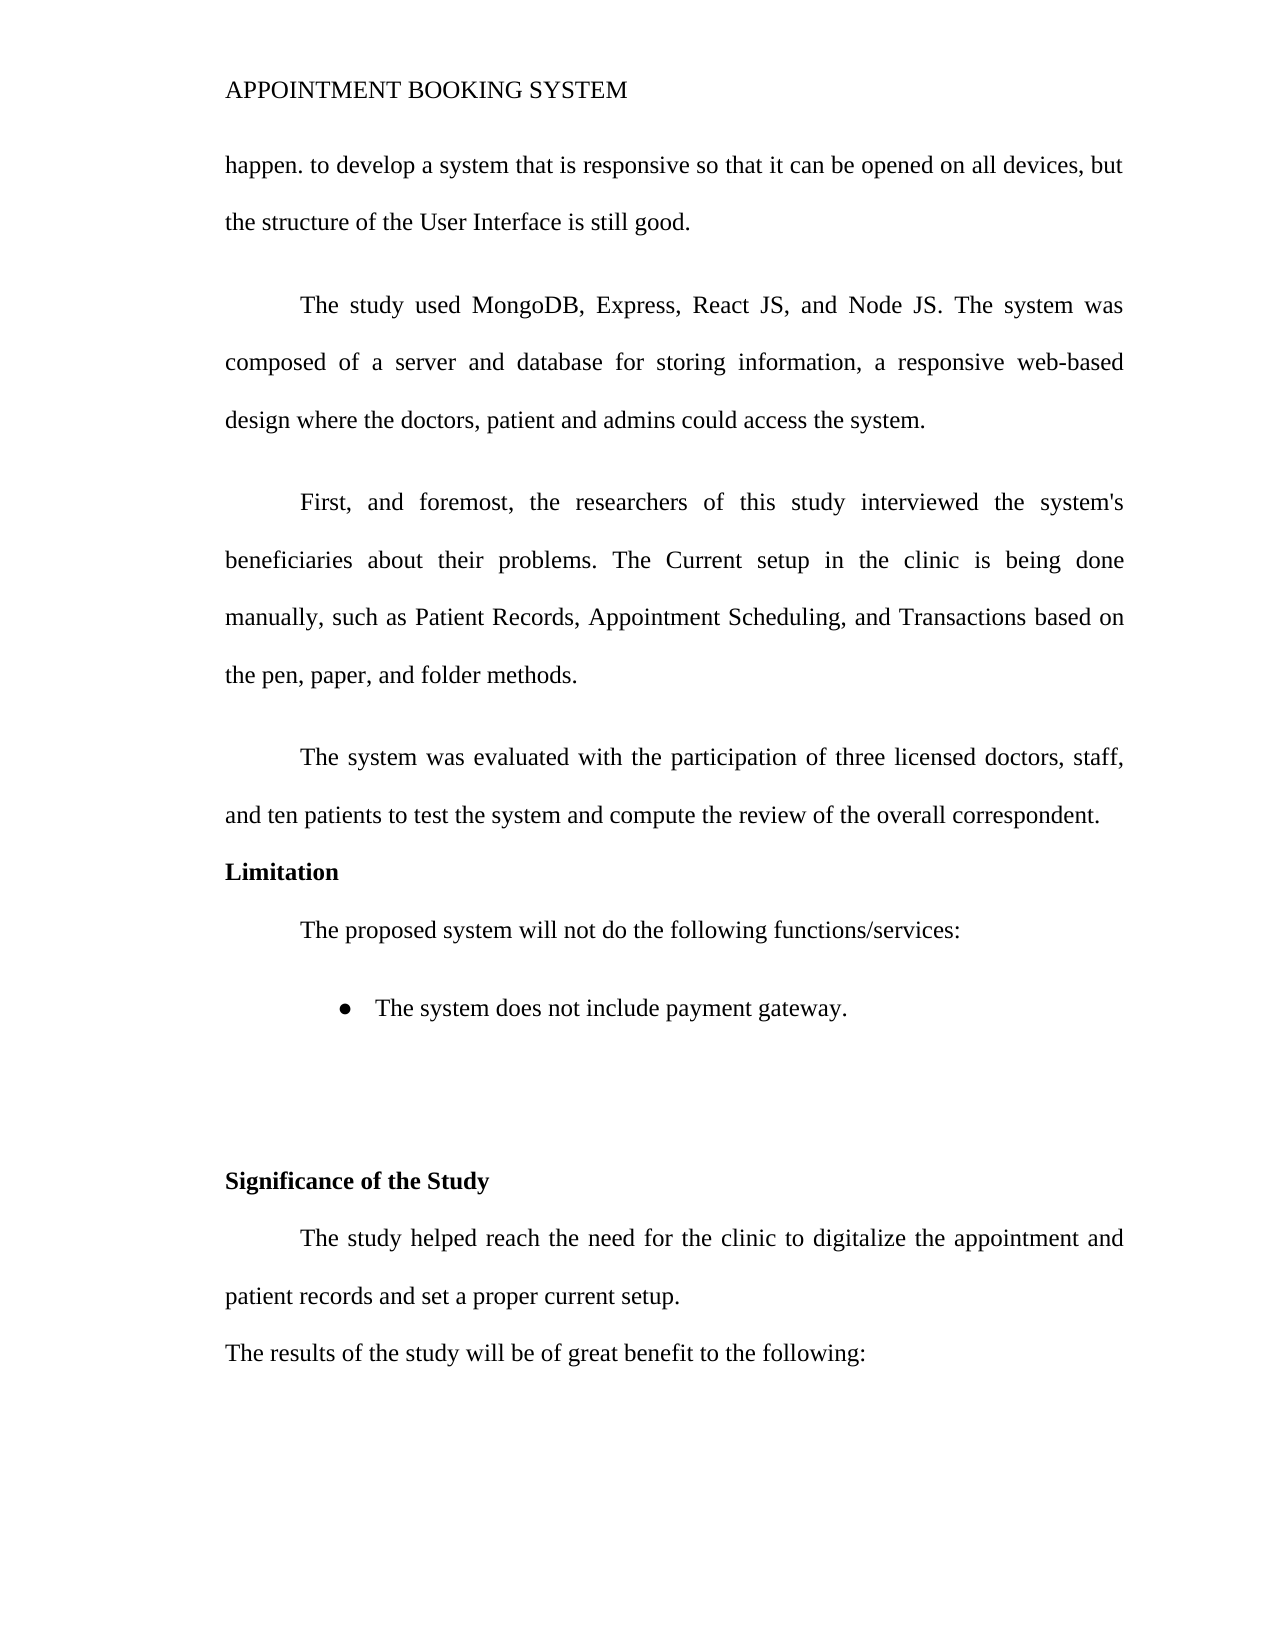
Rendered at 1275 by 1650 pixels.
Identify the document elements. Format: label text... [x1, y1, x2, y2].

text Significance of the Study [225, 1166, 1125, 1194]
text Limitation [225, 857, 1083, 886]
text The study helped reach the need for the clinic to digitalize the appointment and patient records and set a proper current setup. [225, 1223, 1125, 1309]
text The results of the study will be of great benefit to the following: [225, 1338, 1125, 1367]
list The system does not include payment gateway. [337, 993, 1081, 1022]
text The study used MongoDB, Express, React JS, and Node JS. The system was composed of a server and database for storing information, a responsive web-based design where the doctors, patient and admins could access the system. [225, 290, 1125, 434]
text The system was evaluated with the participation of three licensed doctors, staff, and ten patients to test the system and compute the review of the overall correspondent. [225, 742, 1125, 829]
text First, and foremost, the researchers of this study interviewed the system's beneficiaries about their problems. The Current setup in the clinic is being done manually, such as Patient Records, Appointment Scheduling, and Transactions based on the pen, paper, and folder methods. [225, 487, 1125, 689]
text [225, 150, 1125, 236]
text The proposed system will not do the following functions/services: [225, 915, 1081, 944]
